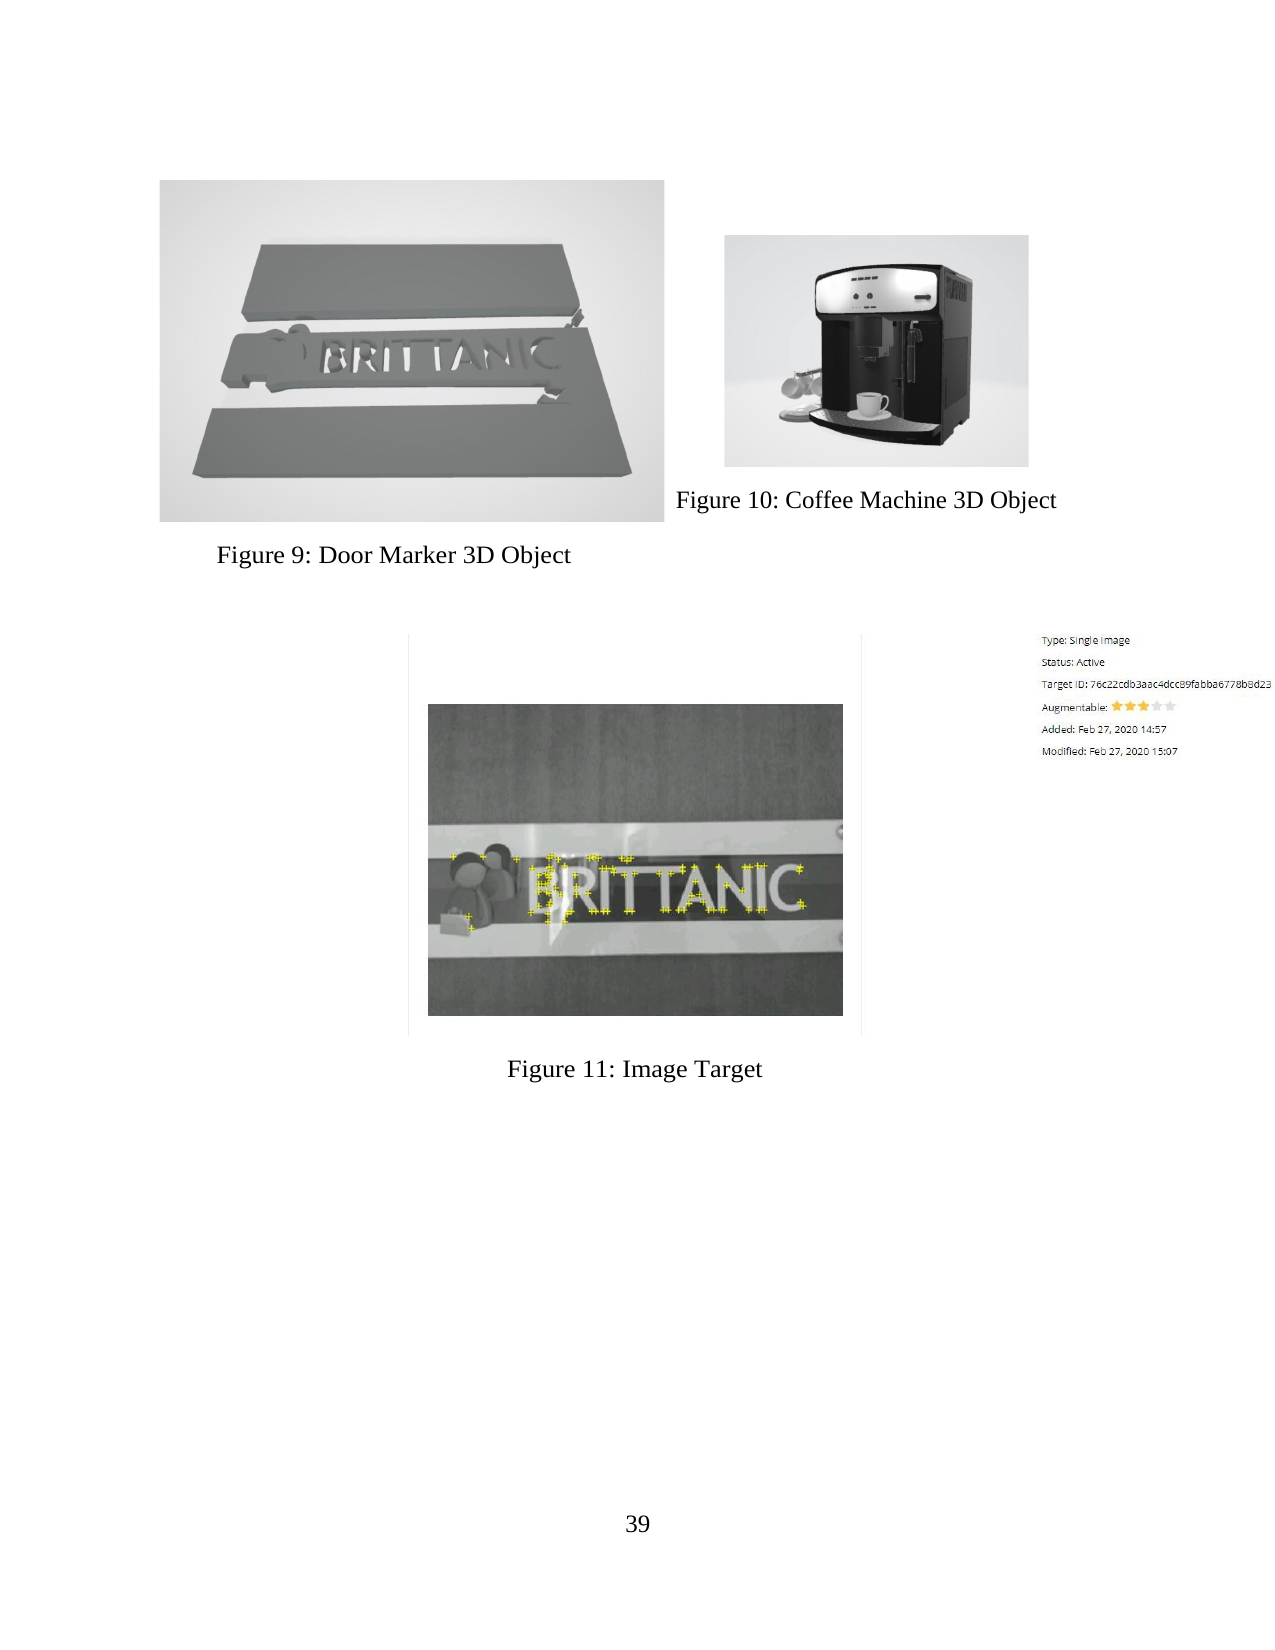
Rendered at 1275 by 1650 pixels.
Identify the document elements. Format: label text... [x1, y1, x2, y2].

picture [405, 634, 1274, 1036]
text Figure 9: Door Marker 3D Object [216, 540, 664, 569]
picture [159, 180, 665, 522]
picture [724, 235, 1029, 467]
text Figure 10: Coffee Machine 3D Object [676, 485, 1275, 514]
text Figure 11: Image Target [507, 1054, 1275, 1082]
